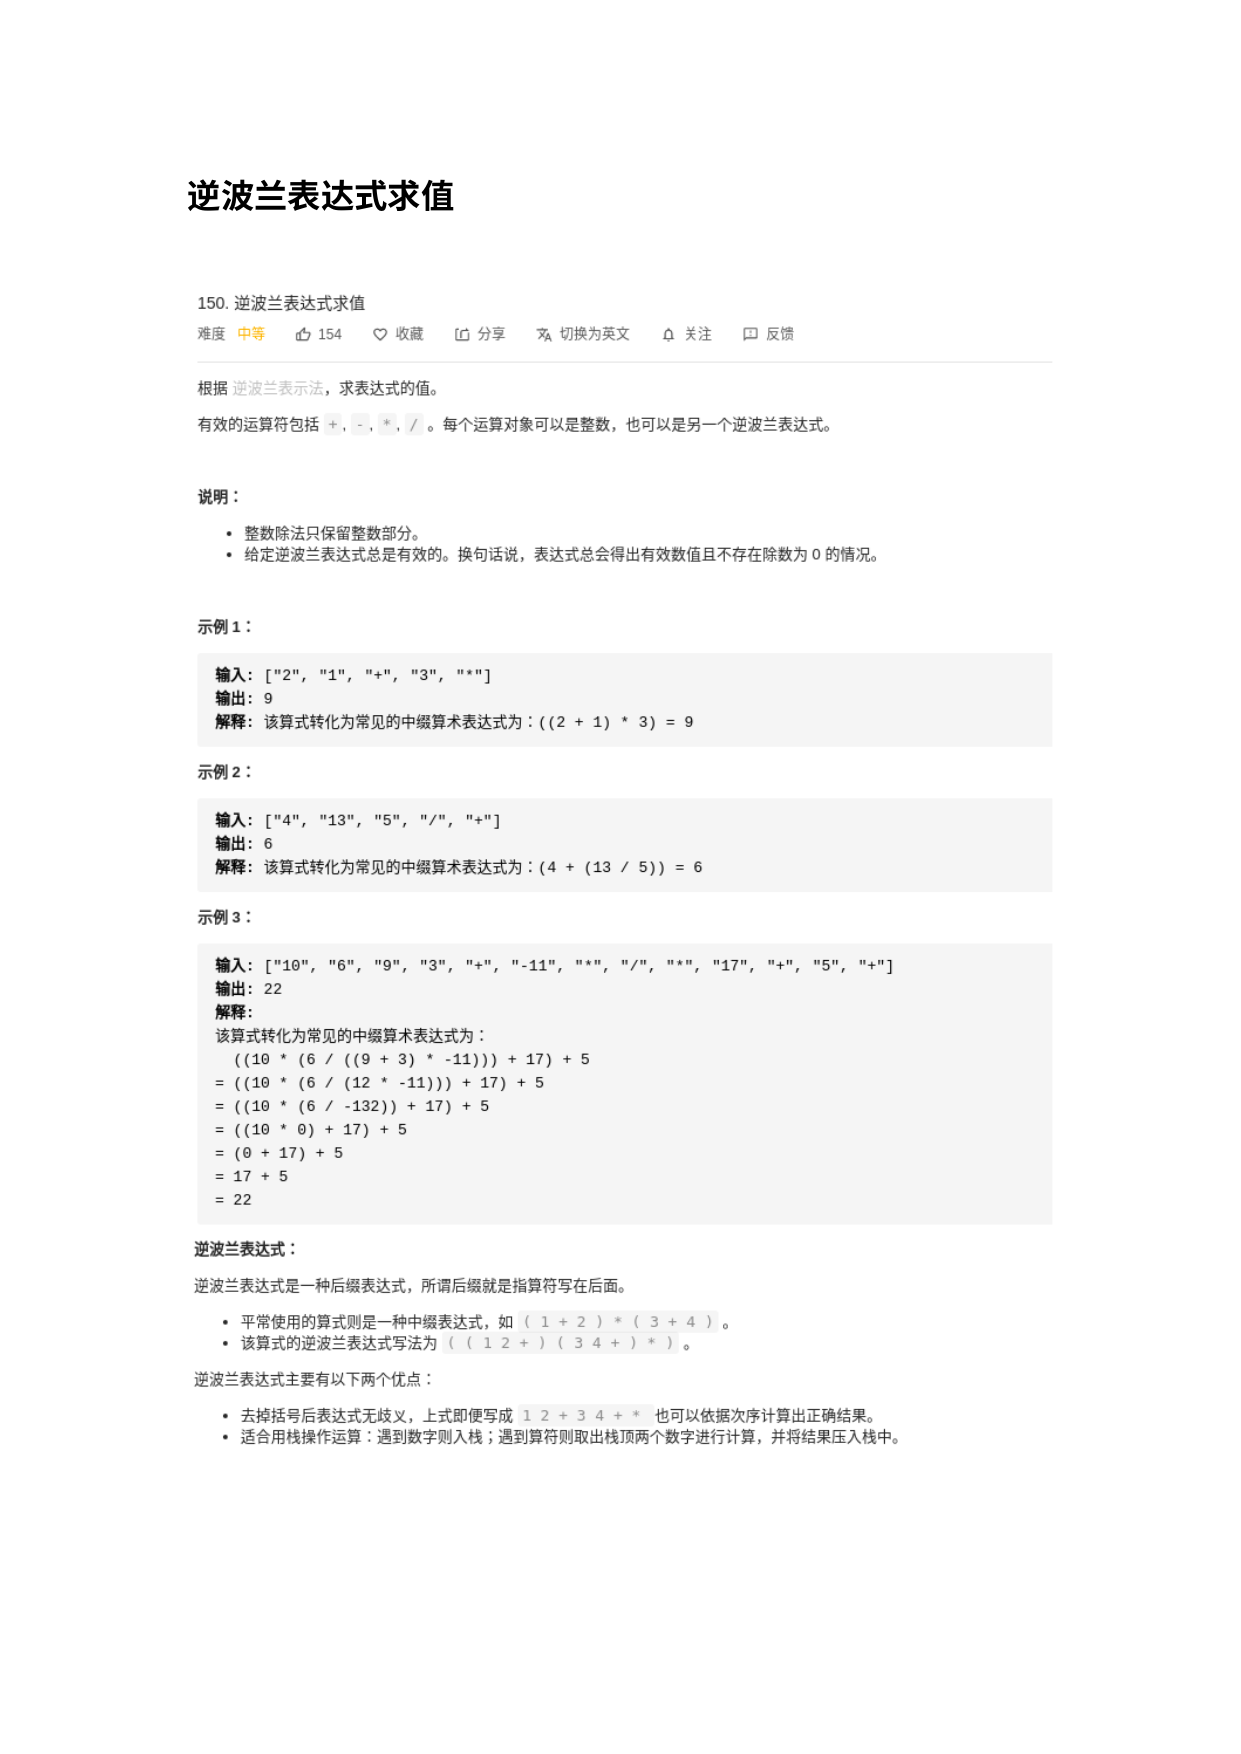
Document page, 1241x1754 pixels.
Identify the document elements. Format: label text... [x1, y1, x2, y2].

subtitle 逆波兰表达式求值 [187, 162, 1053, 227]
picture [187, 1231, 1053, 1450]
picture [187, 289, 1053, 1227]
